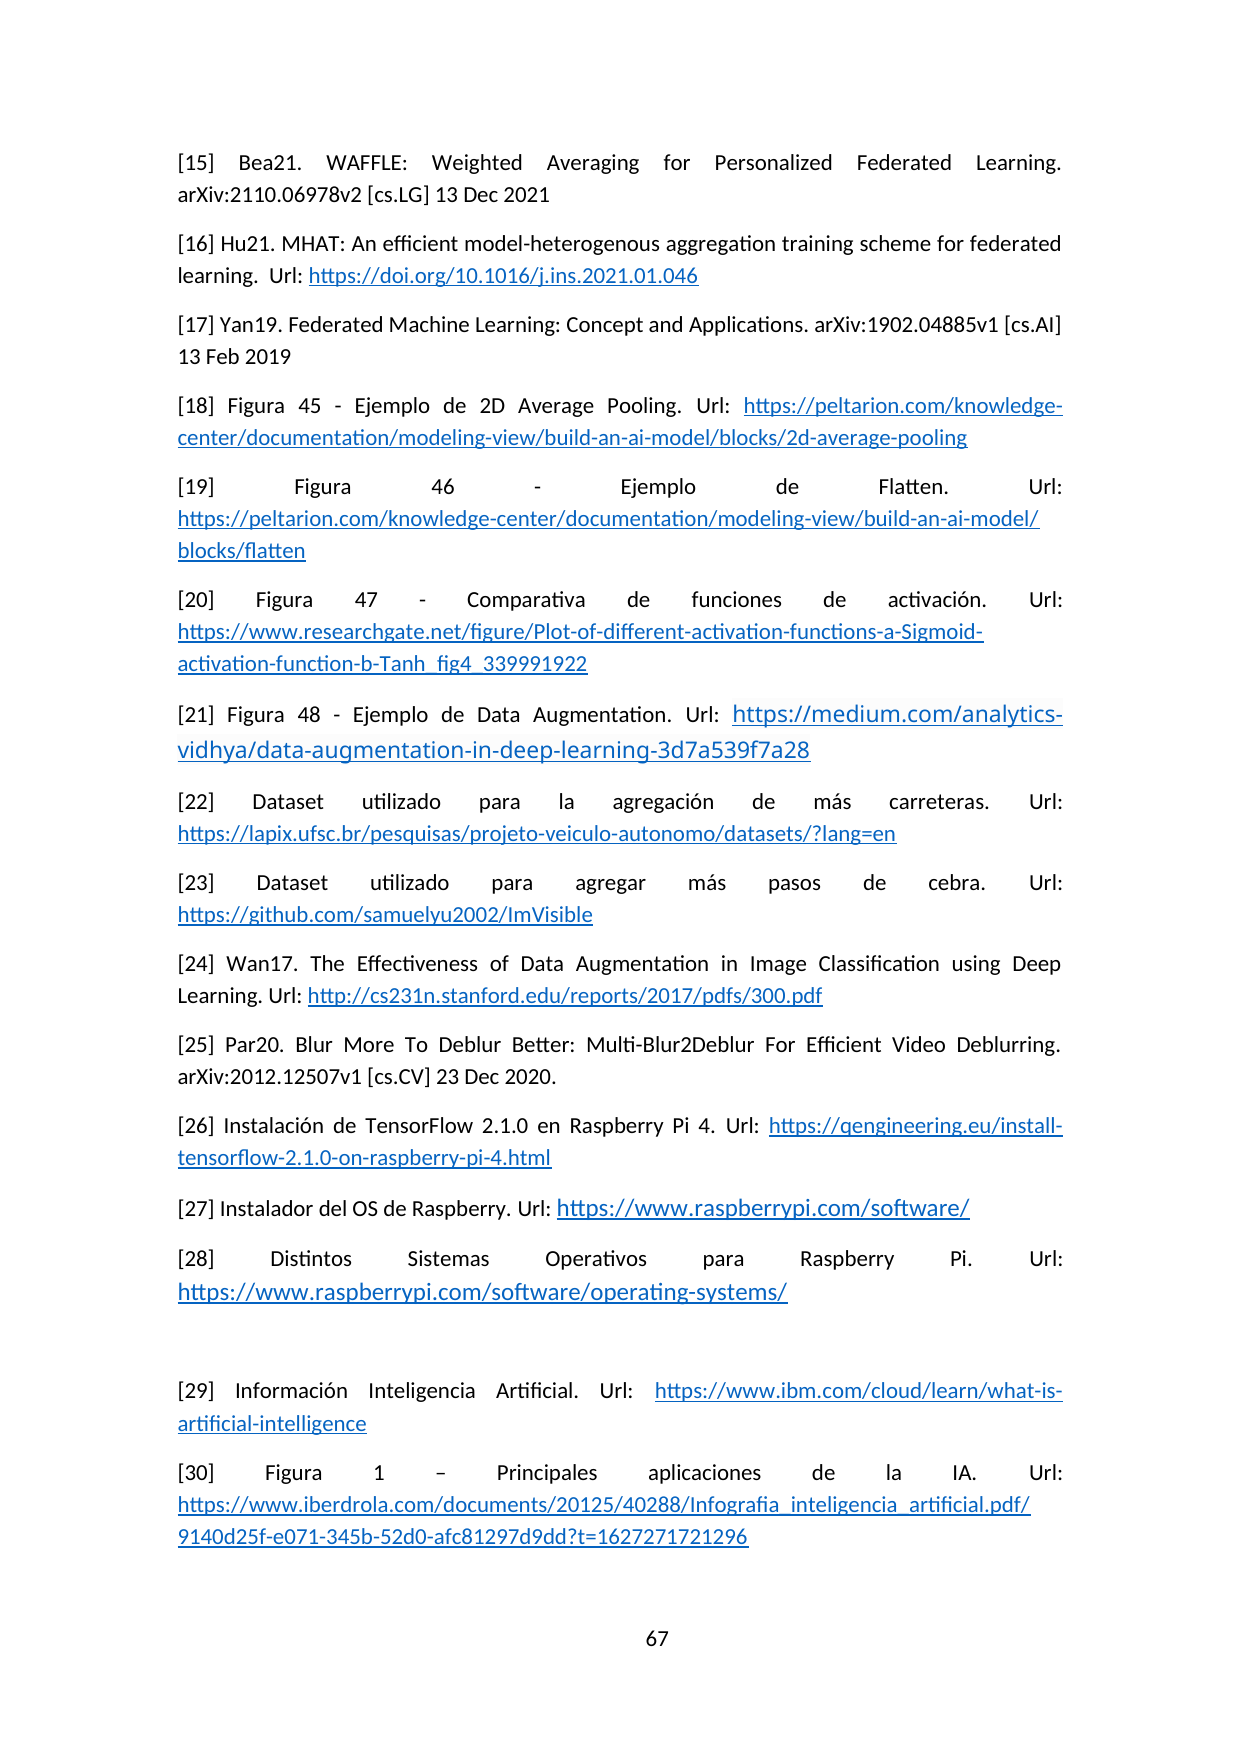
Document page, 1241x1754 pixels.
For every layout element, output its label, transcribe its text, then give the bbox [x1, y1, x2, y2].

text [15] Bea21. WAFFLE: Weighted Averaging for Personalized Federated Learning. arXiv:2110.06978v2 [cs.LG] 13 Dec 2021 [177, 148, 1063, 208]
text [27] Instalador del OS de Raspberry. Url: https://www.raspberrypi.com/software/ [177, 1192, 1063, 1222]
text [16] Hu21. MHAT: An efficient model-heterogenous aggregation training scheme for federated learning. Url: https://doi.org/10.1016/j.ins.2021.01.046 [177, 229, 1063, 289]
text [21] Figura 48 - Ejemplo de Data Augmentation. Url: https://medium.com/analytics-vidhya/data-augmentation-in-deep-learning-3d7a539f7a28 [177, 698, 1063, 765]
text [28] Distintos Sistemas Operativos para Raspberry Pi. Url: https://www.raspberrypi.com/software/operating-systems/ [177, 1244, 1063, 1307]
text [25] Par20. Blur More To Deblur Better: Multi-Blur2Deblur For Efficient Video Deblurring. arXiv:2012.12507v1 [cs.CV] 23 Dec 2020. [177, 1030, 1063, 1090]
text [20] Figura 47 - Comparativa de funciones de activación. Url: https://www.researchgate.net/figure/Plot-of-different-activation-functions-a-Sigmoid-activation-function-b-Tanh_fig4_339991922 [177, 585, 1063, 677]
text [22] Dataset utilizado para la agregación de más carreteras. Url: https://lapix.ufsc.br/pesquisas/projeto-veiculo-autonomo/datasets/?lang=en [177, 787, 1063, 847]
text [23] Dataset utilizado para agregar más pasos de cebra. Url: https://github.com/samuelyu2002/ImVisible [177, 868, 1063, 928]
text [26] Instalación de TensorFlow 2.1.0 en Raspberry Pi 4. Url: https://qengineering.eu/install-tensorflow-2.1.0-on-raspberry-pi-4.html [177, 1111, 1063, 1171]
text [29] Información Inteligencia Artificial. Url: https://www.ibm.com/cloud/learn/what-is-artificial-intelligence [177, 1377, 1063, 1437]
text [30] Figura 1 – Principales aplicaciones de la IA. Url: https://www.iberdrola.com/documents/20125/40288/Infografia_inteligencia_artificial.pdf/9140d25f-e071-345b-52d0-afc81297d9dd?t=1627271721296 [177, 1458, 1063, 1550]
text [17] Yan19. Federated Machine Learning: Concept and Applications. arXiv:1902.04885v1 [cs.AI] 13 Feb 2019 [177, 310, 1063, 370]
text [24] Wan17. The Effectiveness of Data Augmentation in Image Classification using Deep Learning. Url: http://cs231n.stanford.edu/reports/2017/pdfs/300.pdf [177, 949, 1063, 1009]
